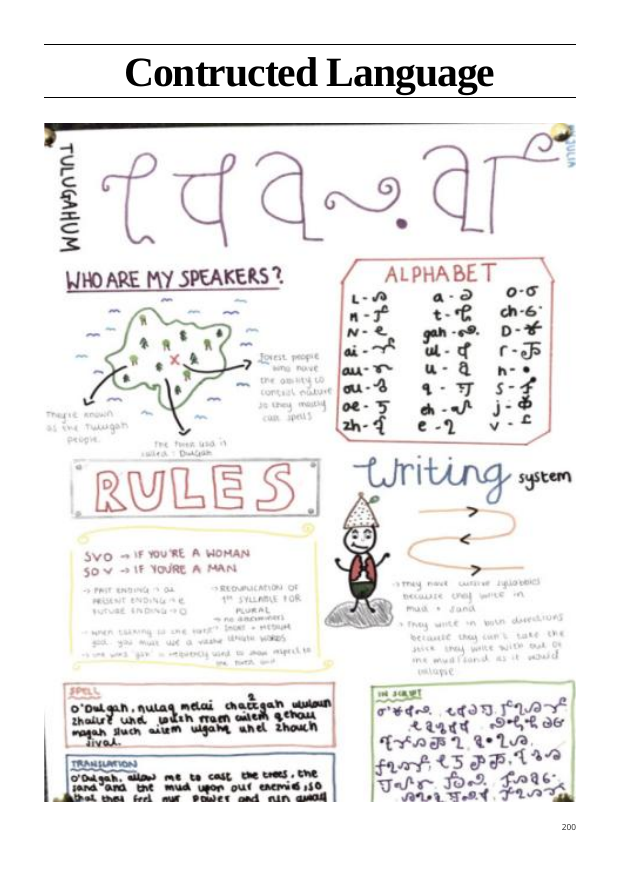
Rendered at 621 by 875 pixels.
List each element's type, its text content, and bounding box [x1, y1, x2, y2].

picture [44, 123, 576, 802]
subtitle Contructed Language [44, 45, 576, 97]
